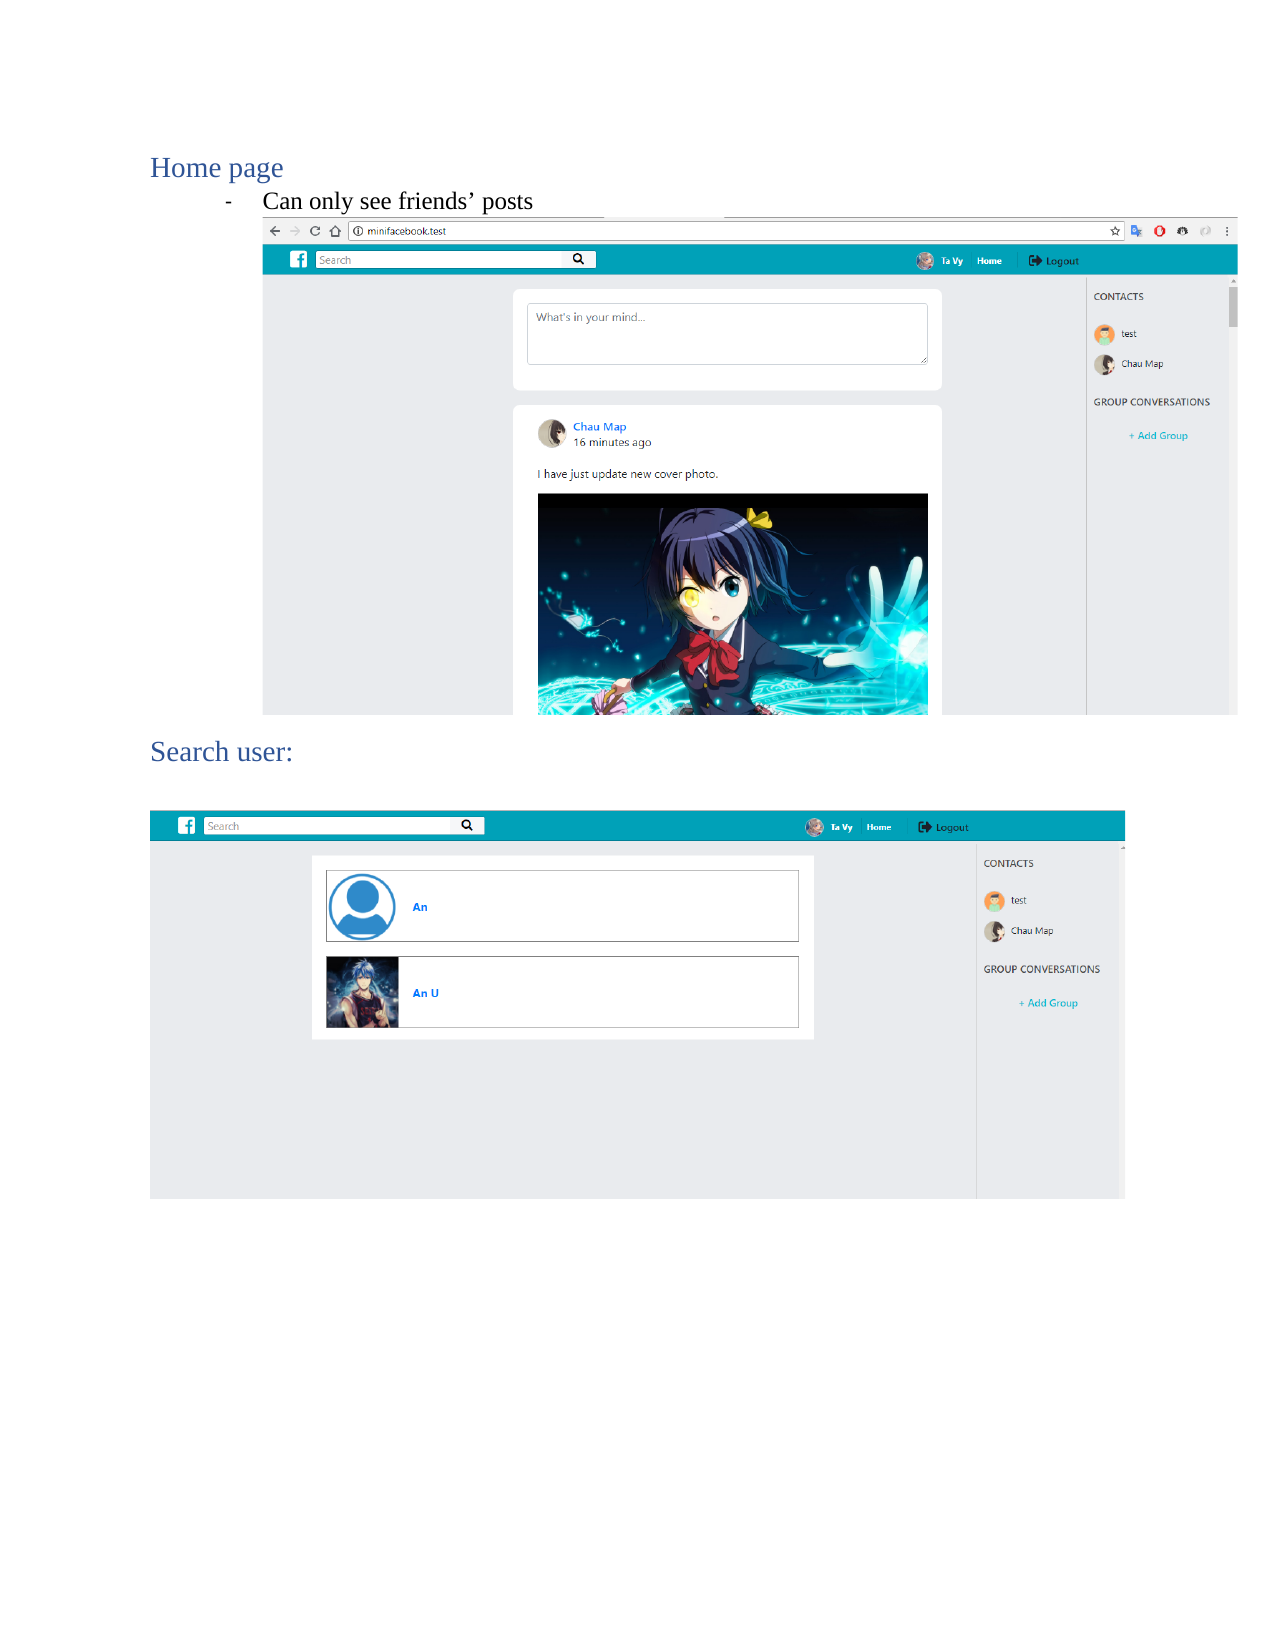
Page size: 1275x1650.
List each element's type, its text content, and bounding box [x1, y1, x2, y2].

subtitle Home page [150, 150, 1125, 183]
picture [150, 810, 1125, 1199]
subtitle Search user: [150, 734, 1125, 807]
picture [262, 217, 1238, 715]
